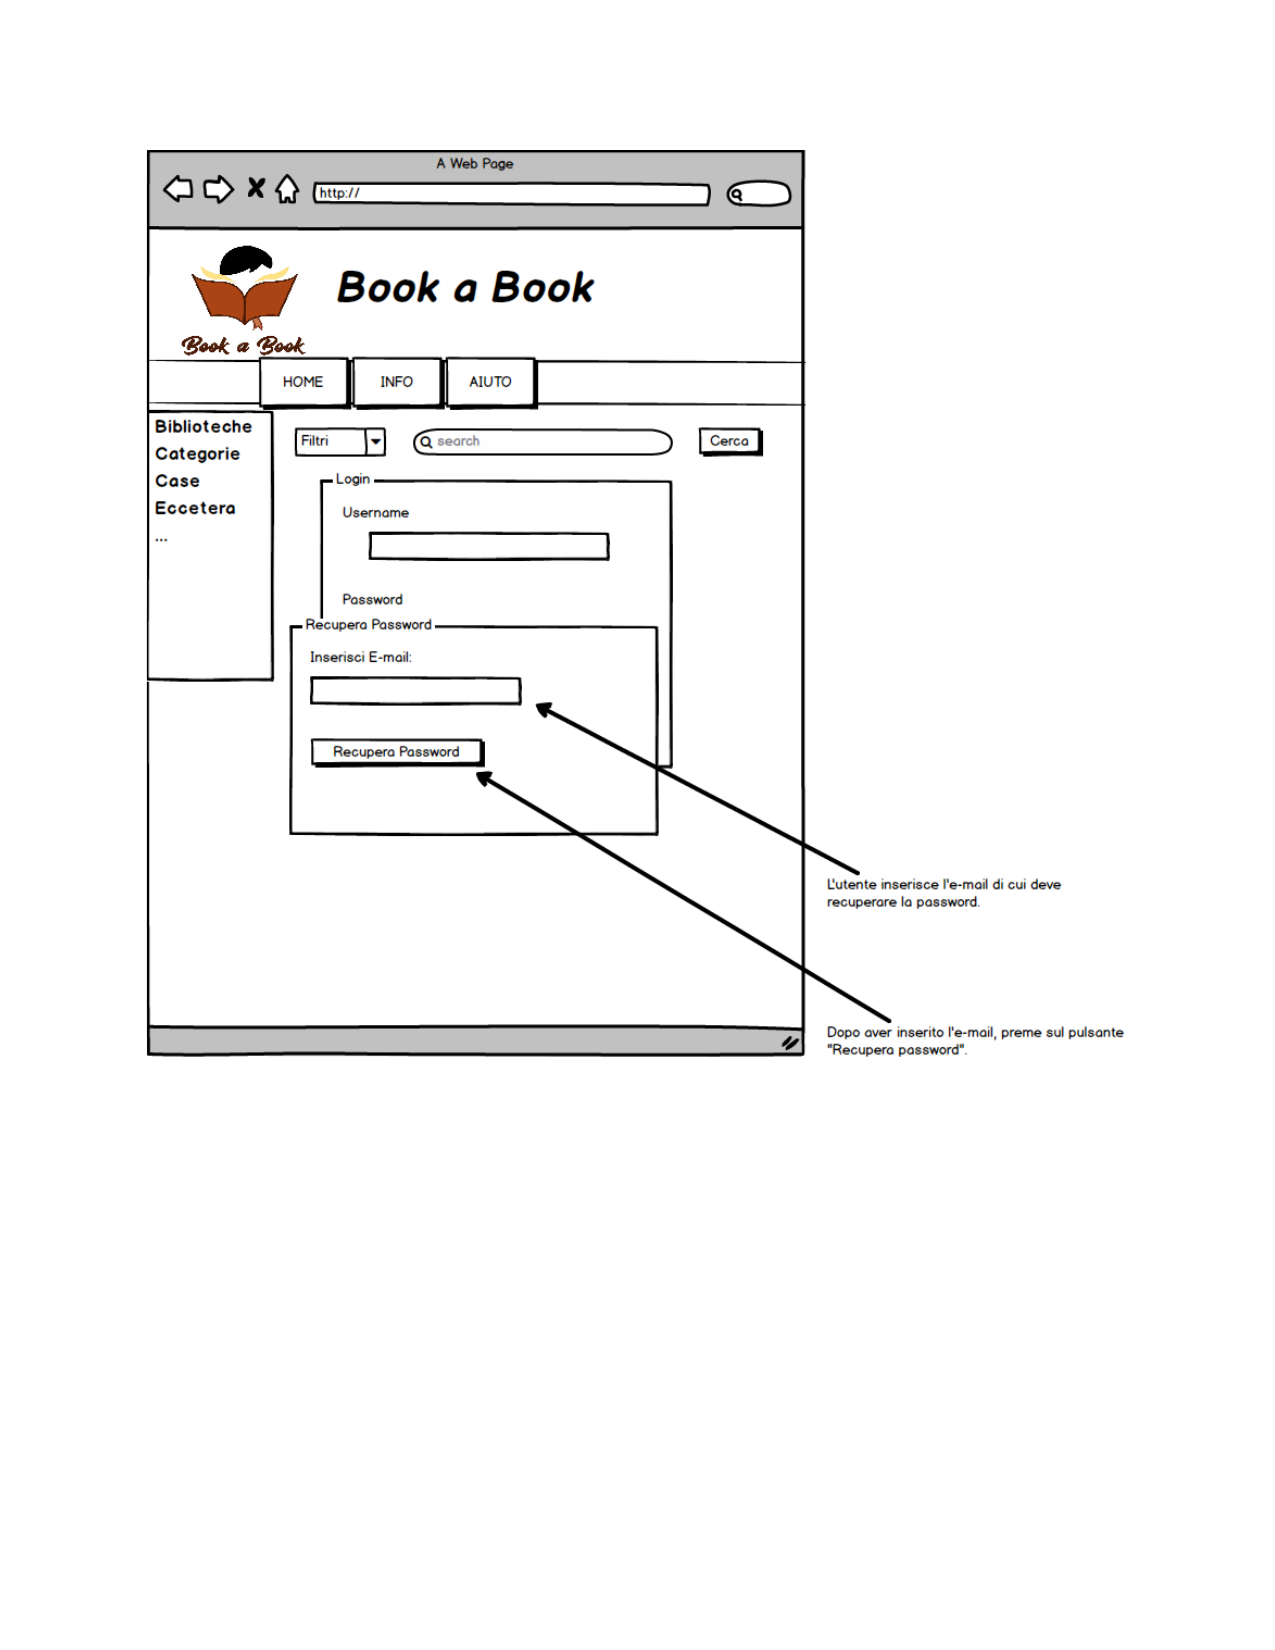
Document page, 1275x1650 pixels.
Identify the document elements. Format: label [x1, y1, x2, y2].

picture [146, 150, 1125, 1109]
